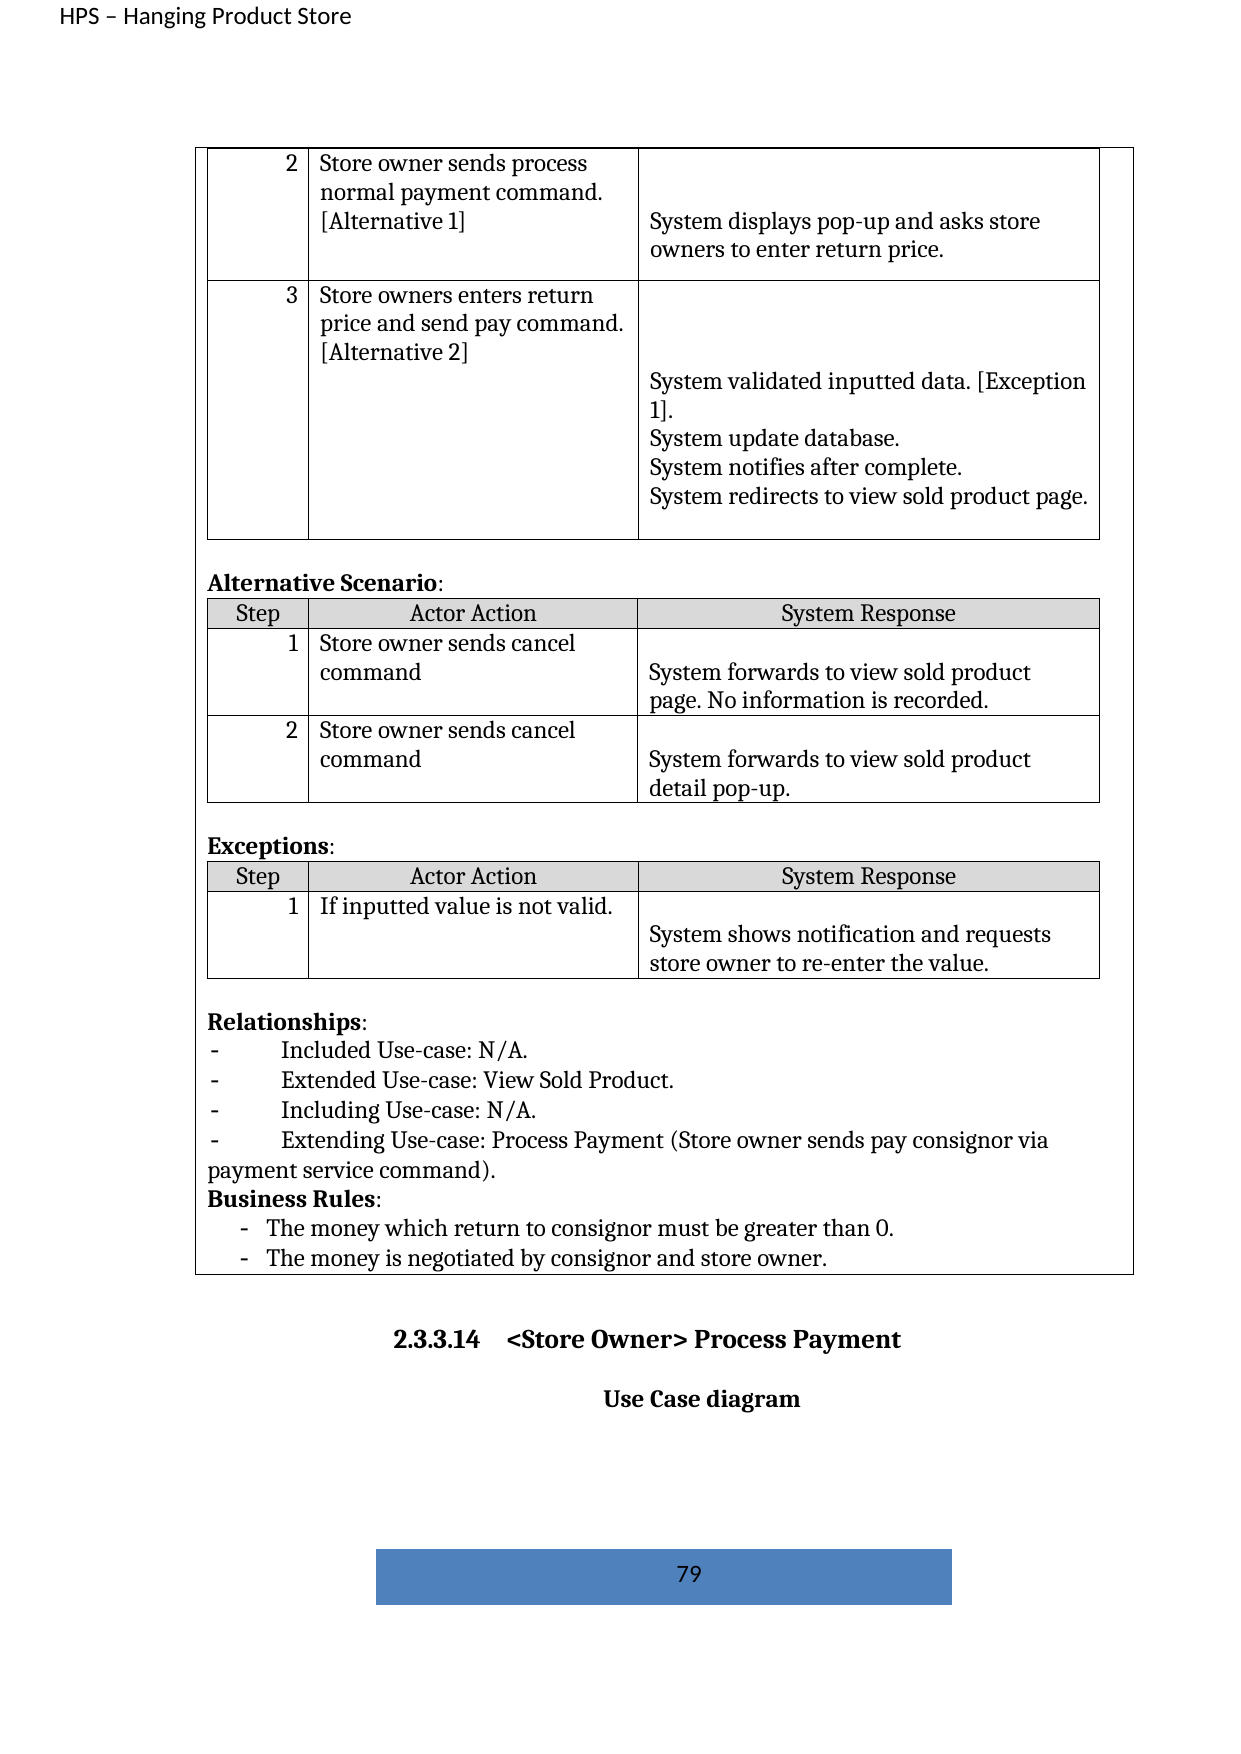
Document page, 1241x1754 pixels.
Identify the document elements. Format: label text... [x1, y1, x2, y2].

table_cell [196, 148, 1133, 1274]
list Use Case diagram [282, 1384, 1122, 1413]
subtitle <Store Owner> Process Payment [393, 1324, 1122, 1356]
